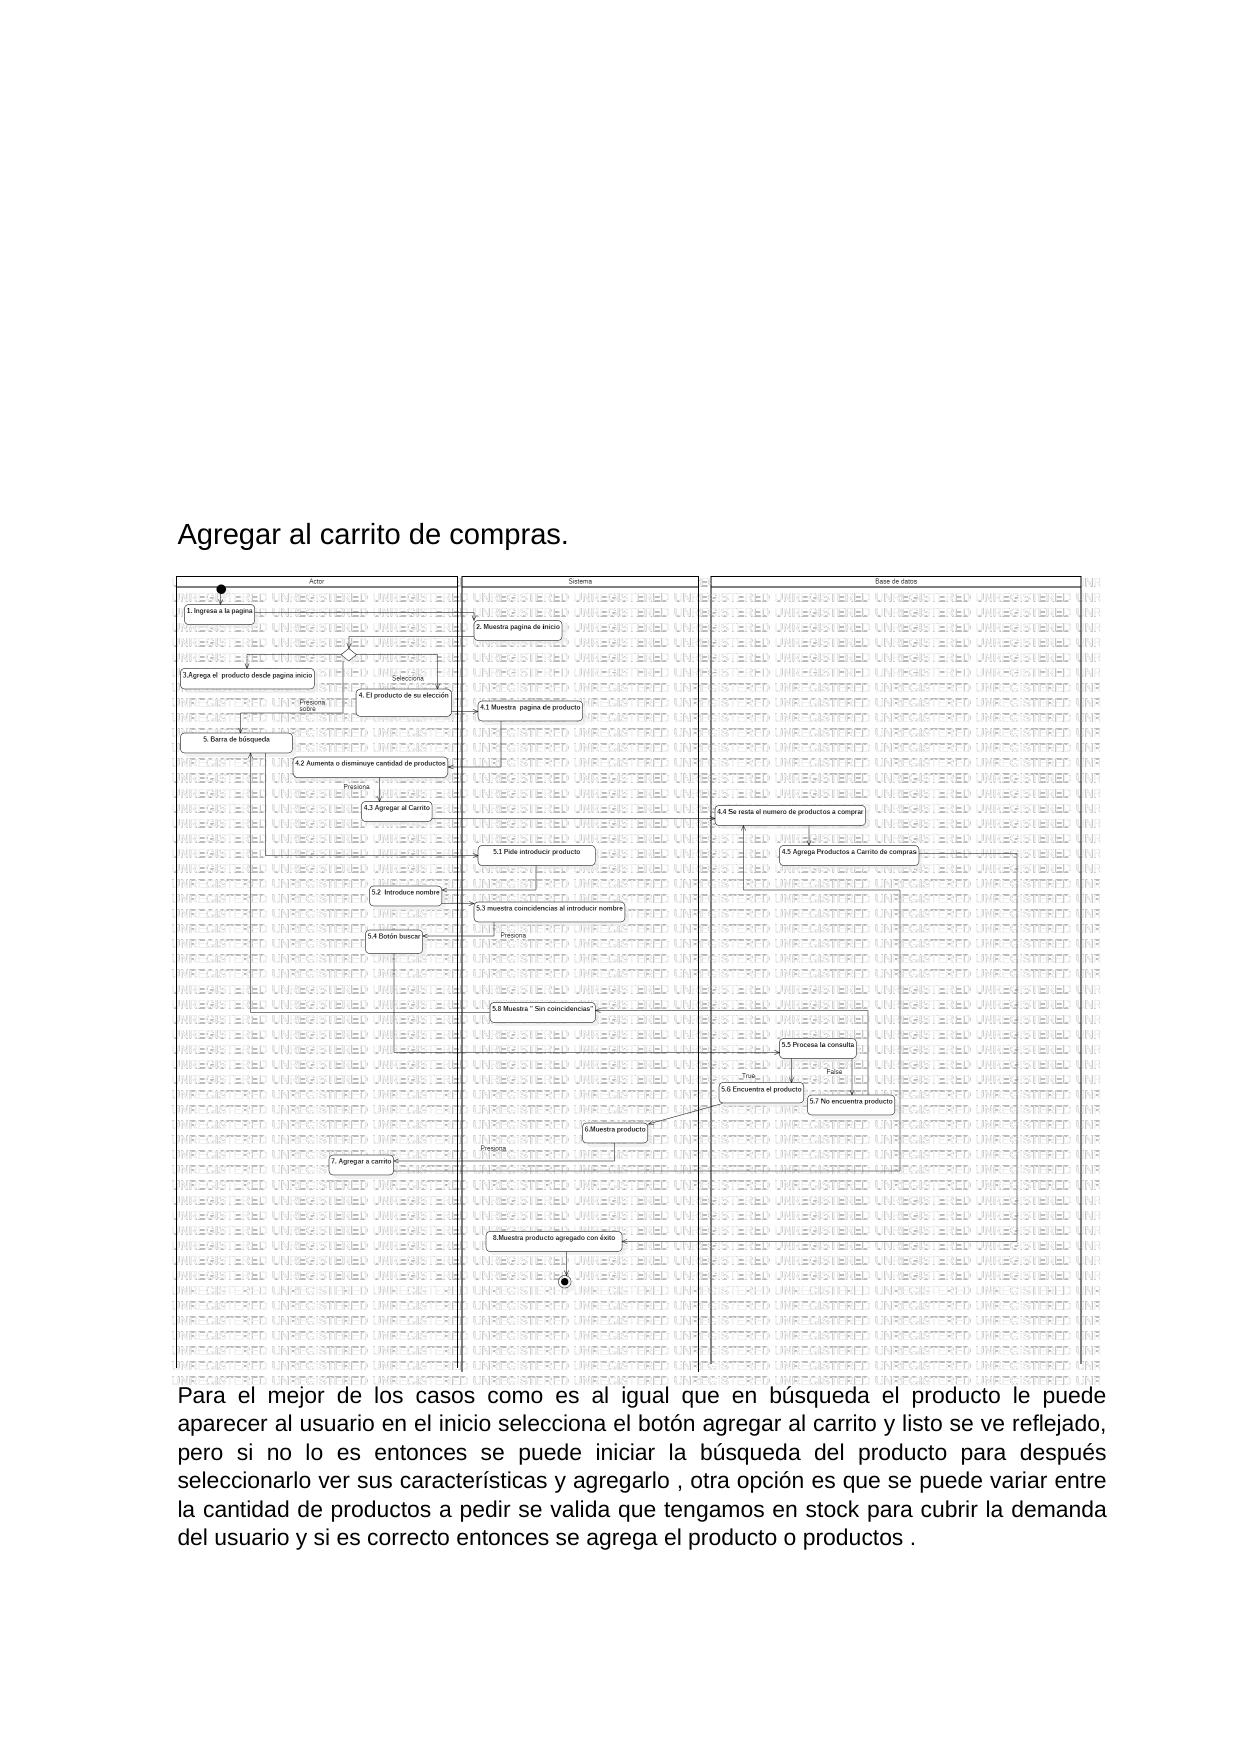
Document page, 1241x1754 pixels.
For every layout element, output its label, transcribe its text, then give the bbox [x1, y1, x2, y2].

text Agregar al carrito de compras. [177, 517, 1107, 551]
picture [171, 571, 1100, 1392]
text Para el mejor de los casos como es al igual que en búsqueda el producto le puede aparecer al usuario en el inicio selecciona el botón agregar al carrito y listo se ve reflejado, pero si no lo es entonces se puede iniciar la búsqueda del producto para después seleccionarlo ver sus características y agregarlo , otra opción es que se puede variar entre la cantidad de productos a pedir se valida que tengamos en stock para cubrir la demanda del usuario y si es correcto entonces se agrega el producto o productos . [177, 1382, 1107, 1551]
